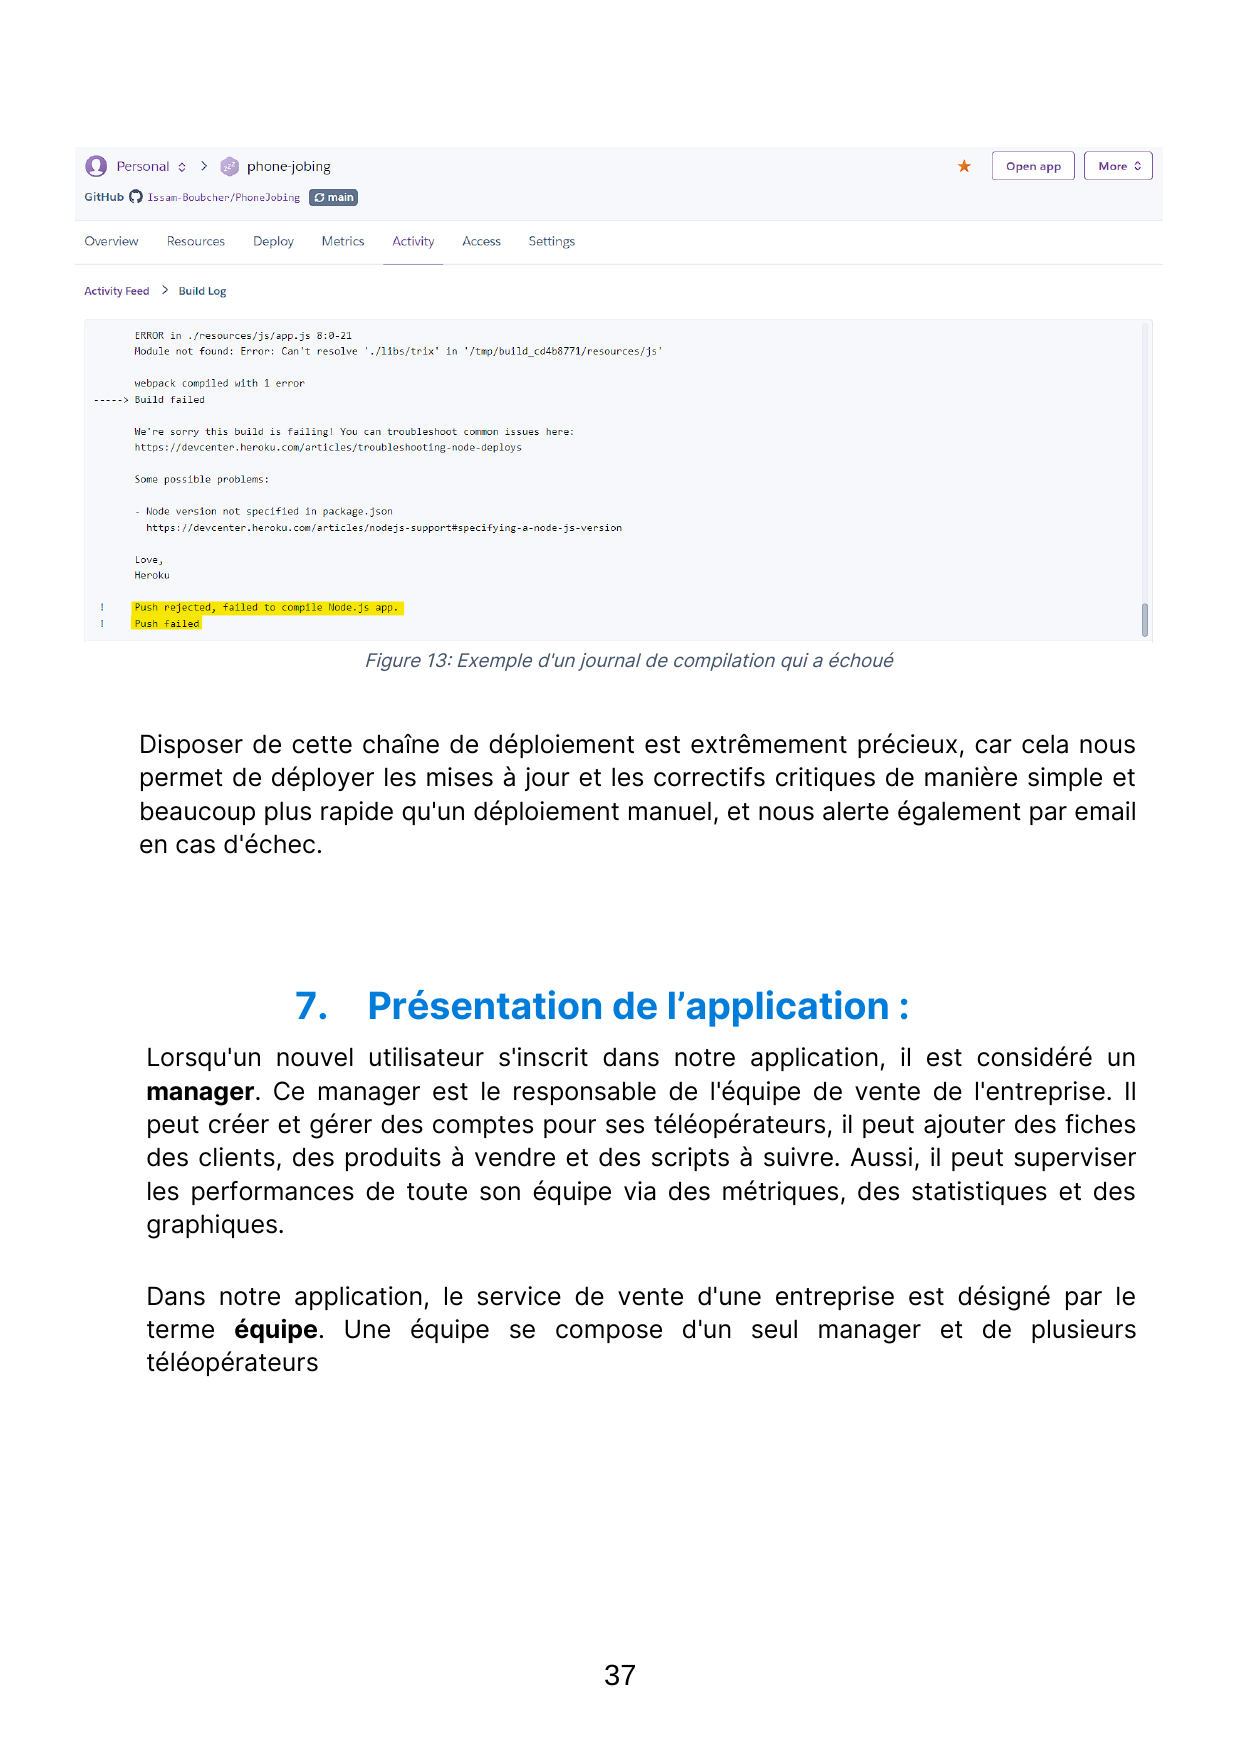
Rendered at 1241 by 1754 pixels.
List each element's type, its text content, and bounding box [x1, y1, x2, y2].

picture [75, 147, 1163, 643]
subtitle Présentation de l’application : [221, 983, 1089, 1029]
text Dans notre application, le service de vente d'une entreprise est désigné par le terme équipe. Une équipe se compose d'un seul manager et de plusieurs téléopérateurs [146, 1281, 1138, 1378]
text Lorsqu'un nouvel utilisateur s'inscrit dans notre application, il est considéré un manager. Ce manager est le responsable de l'équipe de vente de l'entreprise. Il peut créer et gérer des comptes pour ses téléopérateurs, il peut ajouter des fiches des clients, des produits à vendre et des scripts à suivre. Aussi, il peut superviser les performances de toute son équipe via des métriques, des statistiques et des graphiques. [146, 1042, 1138, 1239]
text Disposer de cette chaîne de déploiement est extrêmement précieux, car cela nous permet de déployer les mises à jour et les correctifs critiques de manière simple et beaucoup plus rapide qu'un déploiement manuel, et nous alerte également par email en cas d'échec. [139, 729, 1138, 859]
